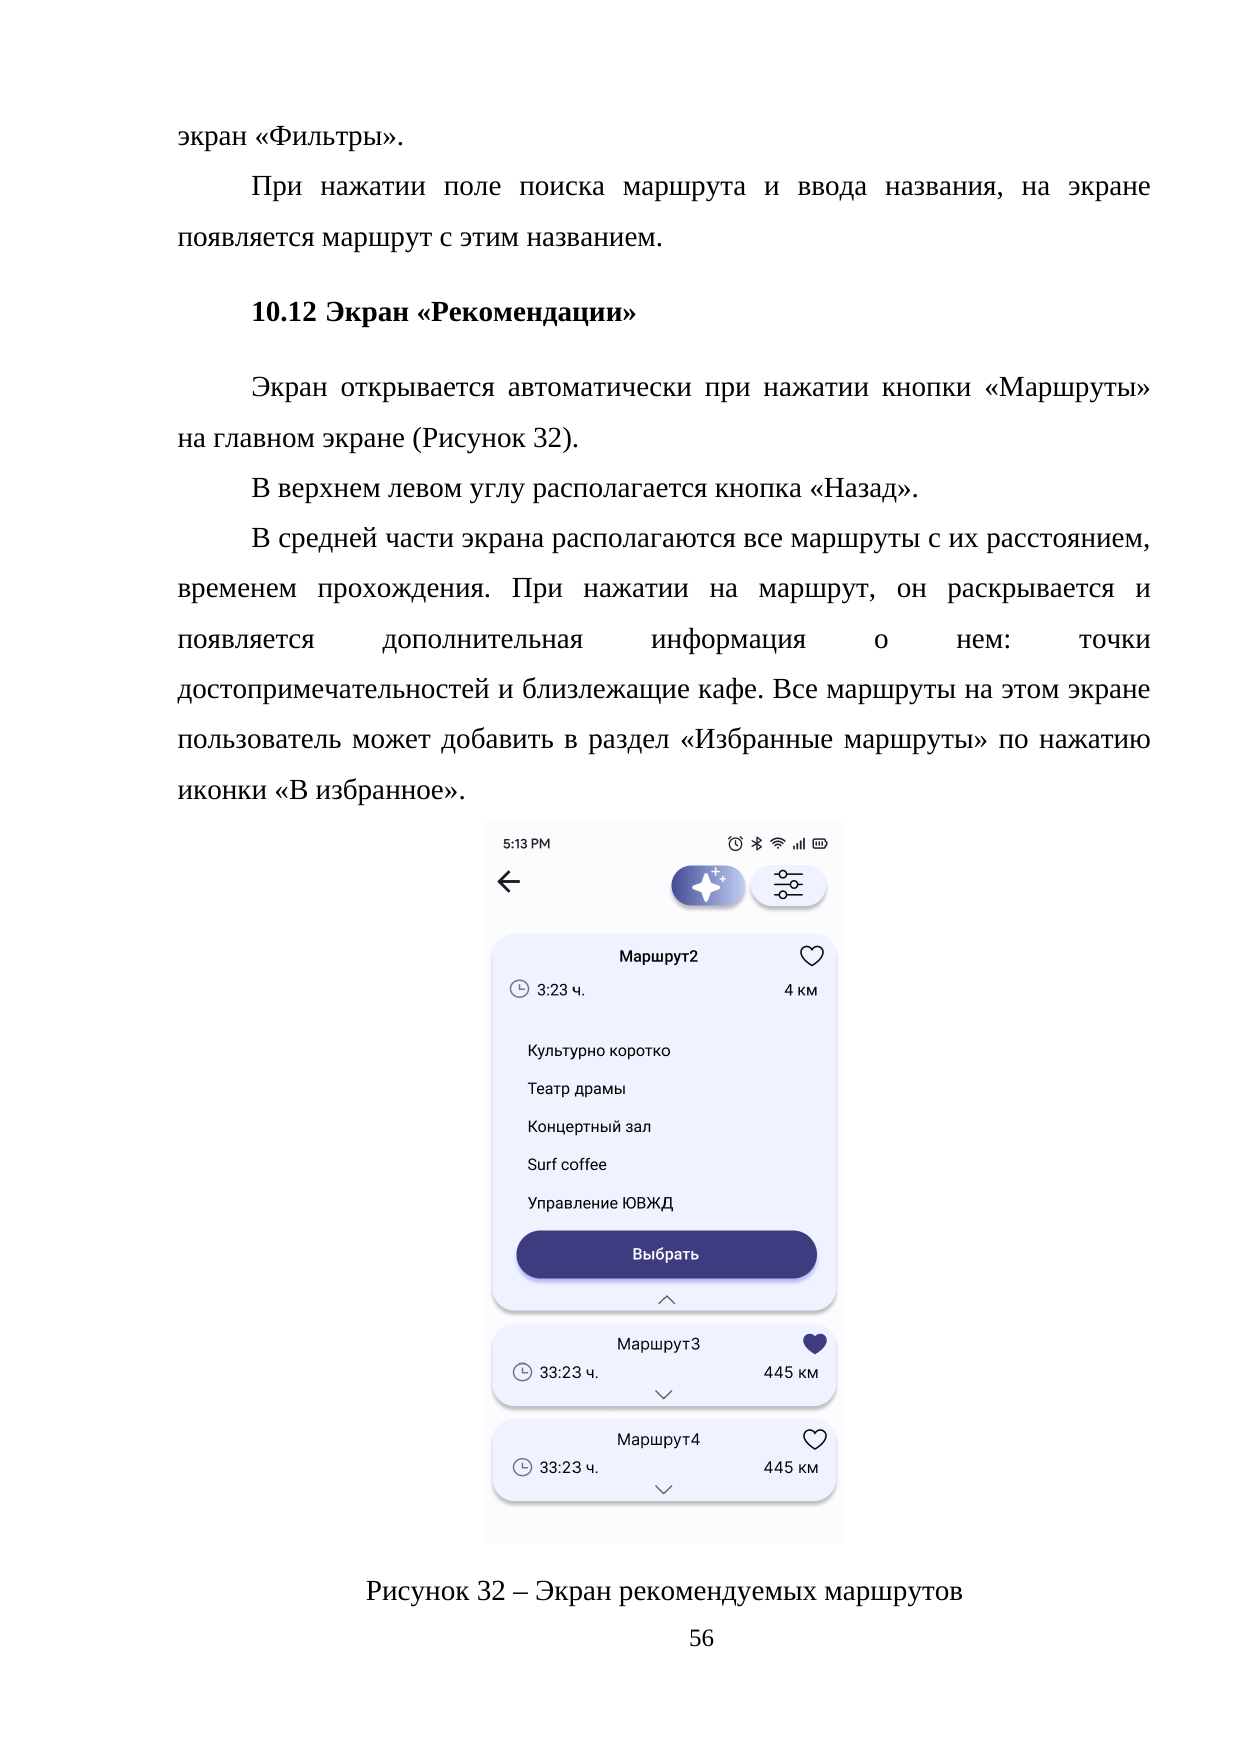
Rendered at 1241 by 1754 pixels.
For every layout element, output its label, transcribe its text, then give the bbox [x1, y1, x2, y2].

text Экран открывается автоматически при нажатии кнопки «Маршруты» на главном экране (Рисунок 32). [177, 369, 1152, 453]
text В средней части экрана располагаются все маршруты с их расстоянием, временем прохождения. При нажатии на маршрут, он раскрывается и появляется дополнительная информация о нем: точки достопримечательностей и близлежащие кафе. Все маршруты на этом экране пользователь может добавить в раздел «Избранные маршруты» по нажатию иконки «В избранное». [177, 520, 1152, 805]
text В верхнем левом углу располагается кнопка «Назад». [177, 470, 1152, 503]
text При нажатии поле поиска маршрута и ввода названия, на экране появляется маршрут с этим названием. [177, 168, 1152, 252]
text Рисунок 32 – Экран рекомендуемых маршрутов [177, 1573, 1152, 1607]
subtitle Экран «Рекомендации» [177, 294, 1152, 328]
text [177, 118, 1152, 152]
picture [483, 822, 845, 1544]
